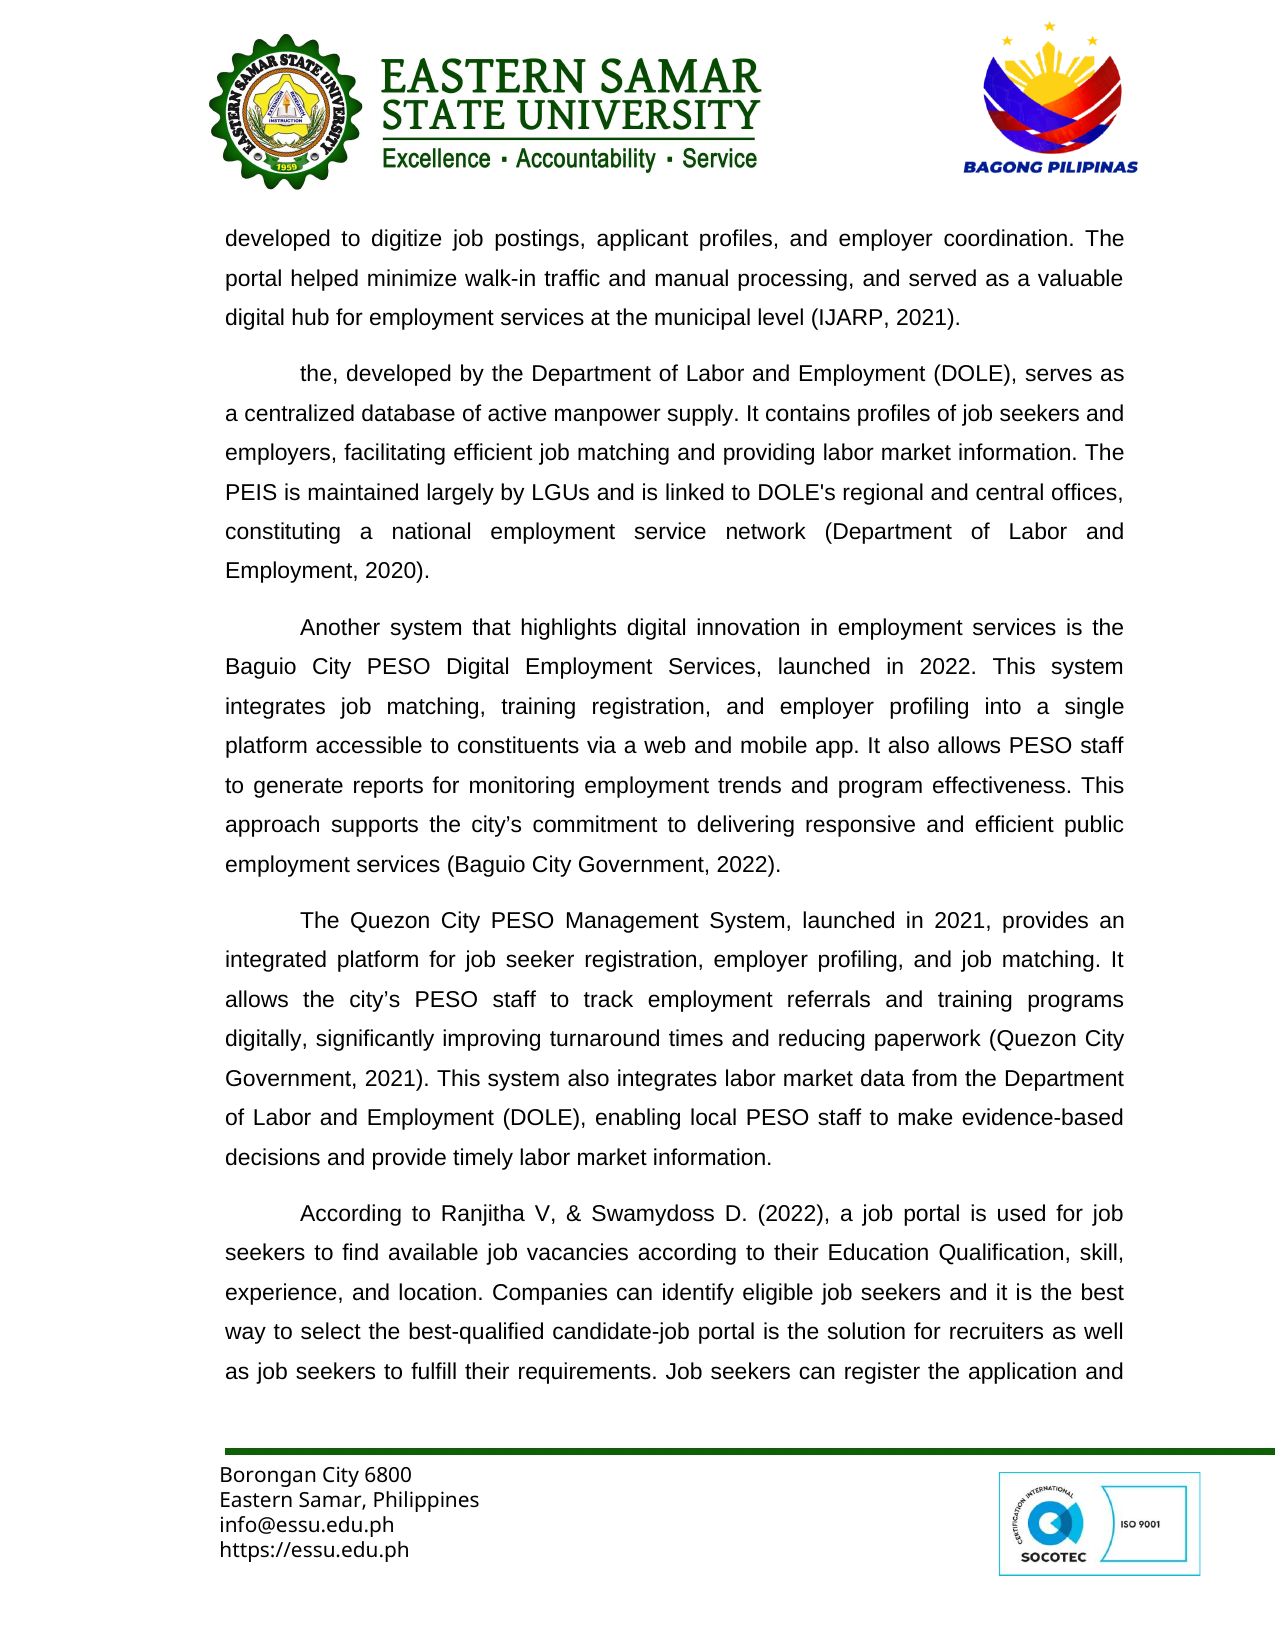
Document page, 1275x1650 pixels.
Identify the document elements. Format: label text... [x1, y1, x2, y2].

text The Quezon City PESO Management System, launched in 2021, provides an integrated platform for job seeker registration, employer profiling, and job matching. It allows the city’s PESO staff to track employment referrals and training programs digitally, significantly improving turnaround times and reducing paperwork (Quezon City Government, 2021). This system also integrates labor market data from the Department of Labor and Employment (DOLE), enabling local PESO staff to make evidence-based decisions and provide timely labor market information. [225, 907, 1125, 1170]
picture [998, 1472, 1201, 1576]
text the, developed by the Department of Labor and Employment (DOLE), serves as a centralized database of active manpower supply. It contains profiles of job seekers and employers, facilitating efficient job matching and providing labor market information. The PEIS is maintained largely by LGUs and is linked to DOLE's regional and central offices, constituting a national employment service network (Department of Labor and Employment, 2020). [225, 360, 1125, 584]
picture [195, 22, 779, 202]
picture [225, 1446, 1275, 1457]
picture [958, 18, 1142, 177]
text Another system that highlights digital innovation in employment services is the Baguio City PESO Digital Employment Services, launched in 2022. This system integrates job matching, training registration, and employer profiling into a single platform accessible to constituents via a web and mobile app. It also allows PESO staff to generate reports for monitoring employment trends and program effectiveness. This approach supports the city’s commitment to delivering responsive and efficient public employment services (Baguio City Government, 2022). [225, 614, 1125, 877]
